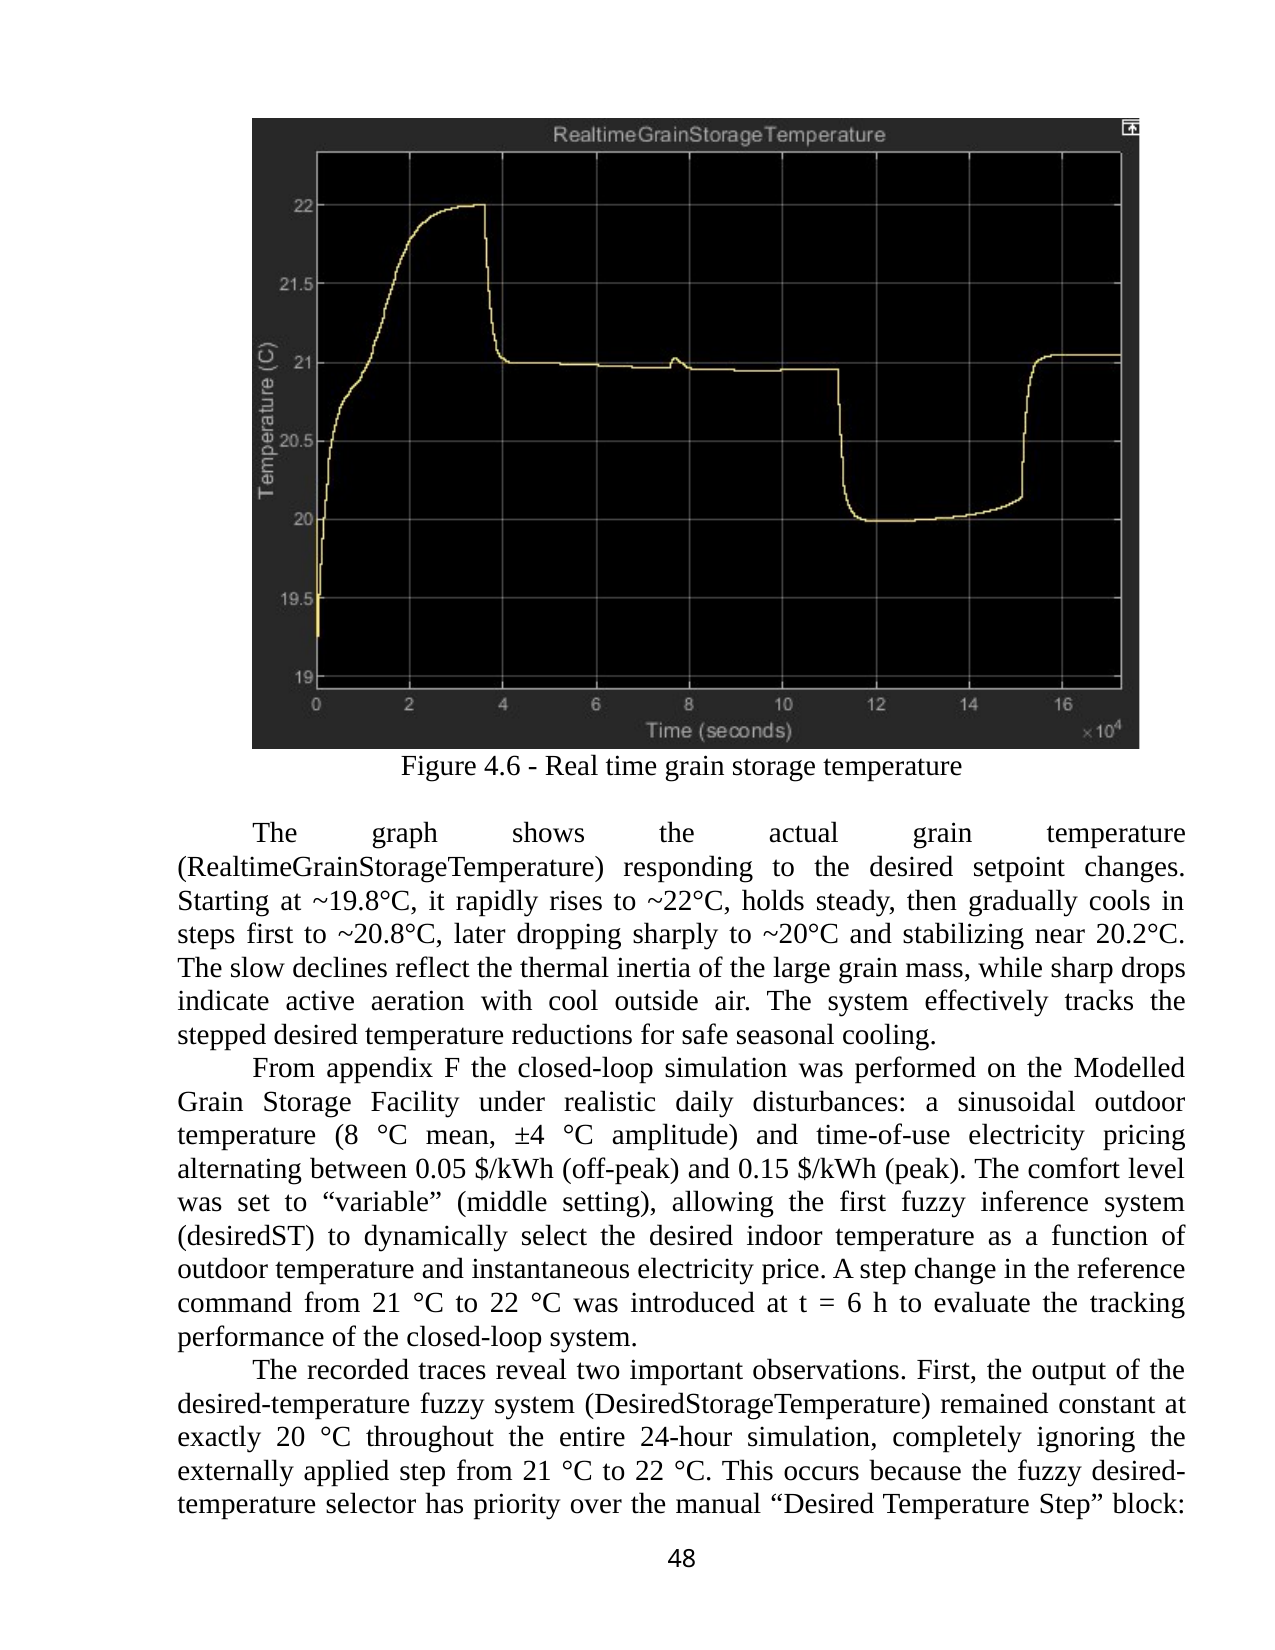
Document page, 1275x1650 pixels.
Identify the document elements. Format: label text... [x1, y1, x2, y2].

text The graph shows the actual grain temperature (RealtimeGrainStorageTemperature) responding to the desired setpoint changes. Starting at ~19.8°C, it rapidly rises to ~22°C, holds steady, then gradually cools in steps first to ~20.8°C, later dropping sharply to ~20°C and stabilizing near 20.2°C. The slow declines reflect the thermal inertia of the large grain mass, while sharp drops indicate active aeration with cool outside air. The system effectively tracks the stepped desired temperature reductions for safe seasonal cooling. [177, 816, 1186, 1050]
text From appendix F the closed-loop simulation was performed on the Modelled Grain Storage Facility under realistic daily disturbances: a sinusoidal outdoor temperature (8 °C mean, ±4 °C amplitude) and time-of-use electricity pricing alternating between 0.05 $/kWh (off-peak) and 0.15 $/kWh (peak). The comfort level was set to “variable” (middle setting), allowing the first fuzzy inference system (desiredST) to dynamically select the desired indoor temperature as a function of outdoor temperature and instantaneous electricity price. A step change in the reference command from 21 °C to 22 °C was introduced at t = 6 h to evaluate the tracking performance of the closed-loop system. [177, 1050, 1186, 1352]
text Figure 4.6 - Real time grain storage temperature [177, 748, 1186, 782]
picture [252, 118, 1140, 749]
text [177, 1352, 1186, 1520]
